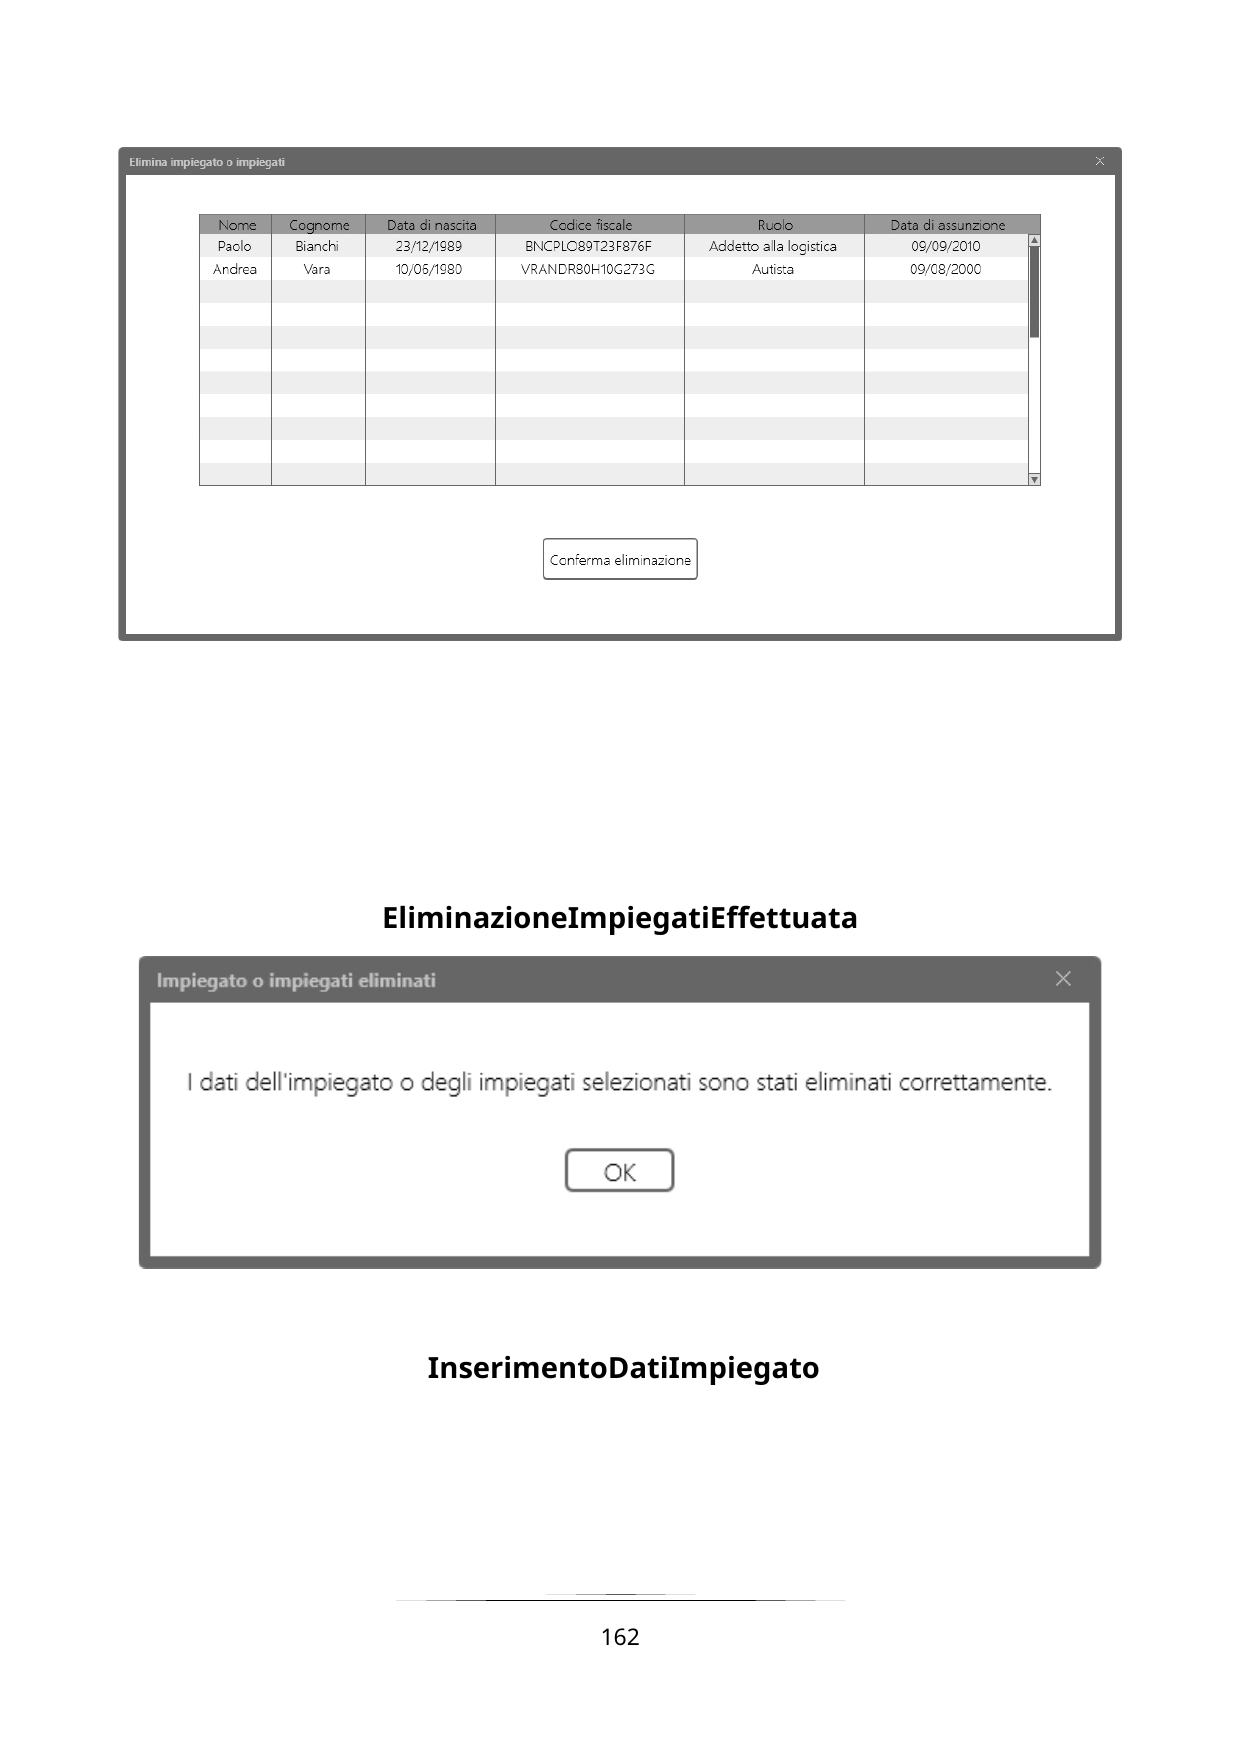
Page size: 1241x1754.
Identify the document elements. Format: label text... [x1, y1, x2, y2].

text EliminazioneImpiegatiEffettuata [118, 897, 1122, 937]
picture [118, 147, 1122, 641]
text InserimentoDatiImpiegato [118, 1347, 1122, 1387]
picture [138, 956, 1102, 1269]
